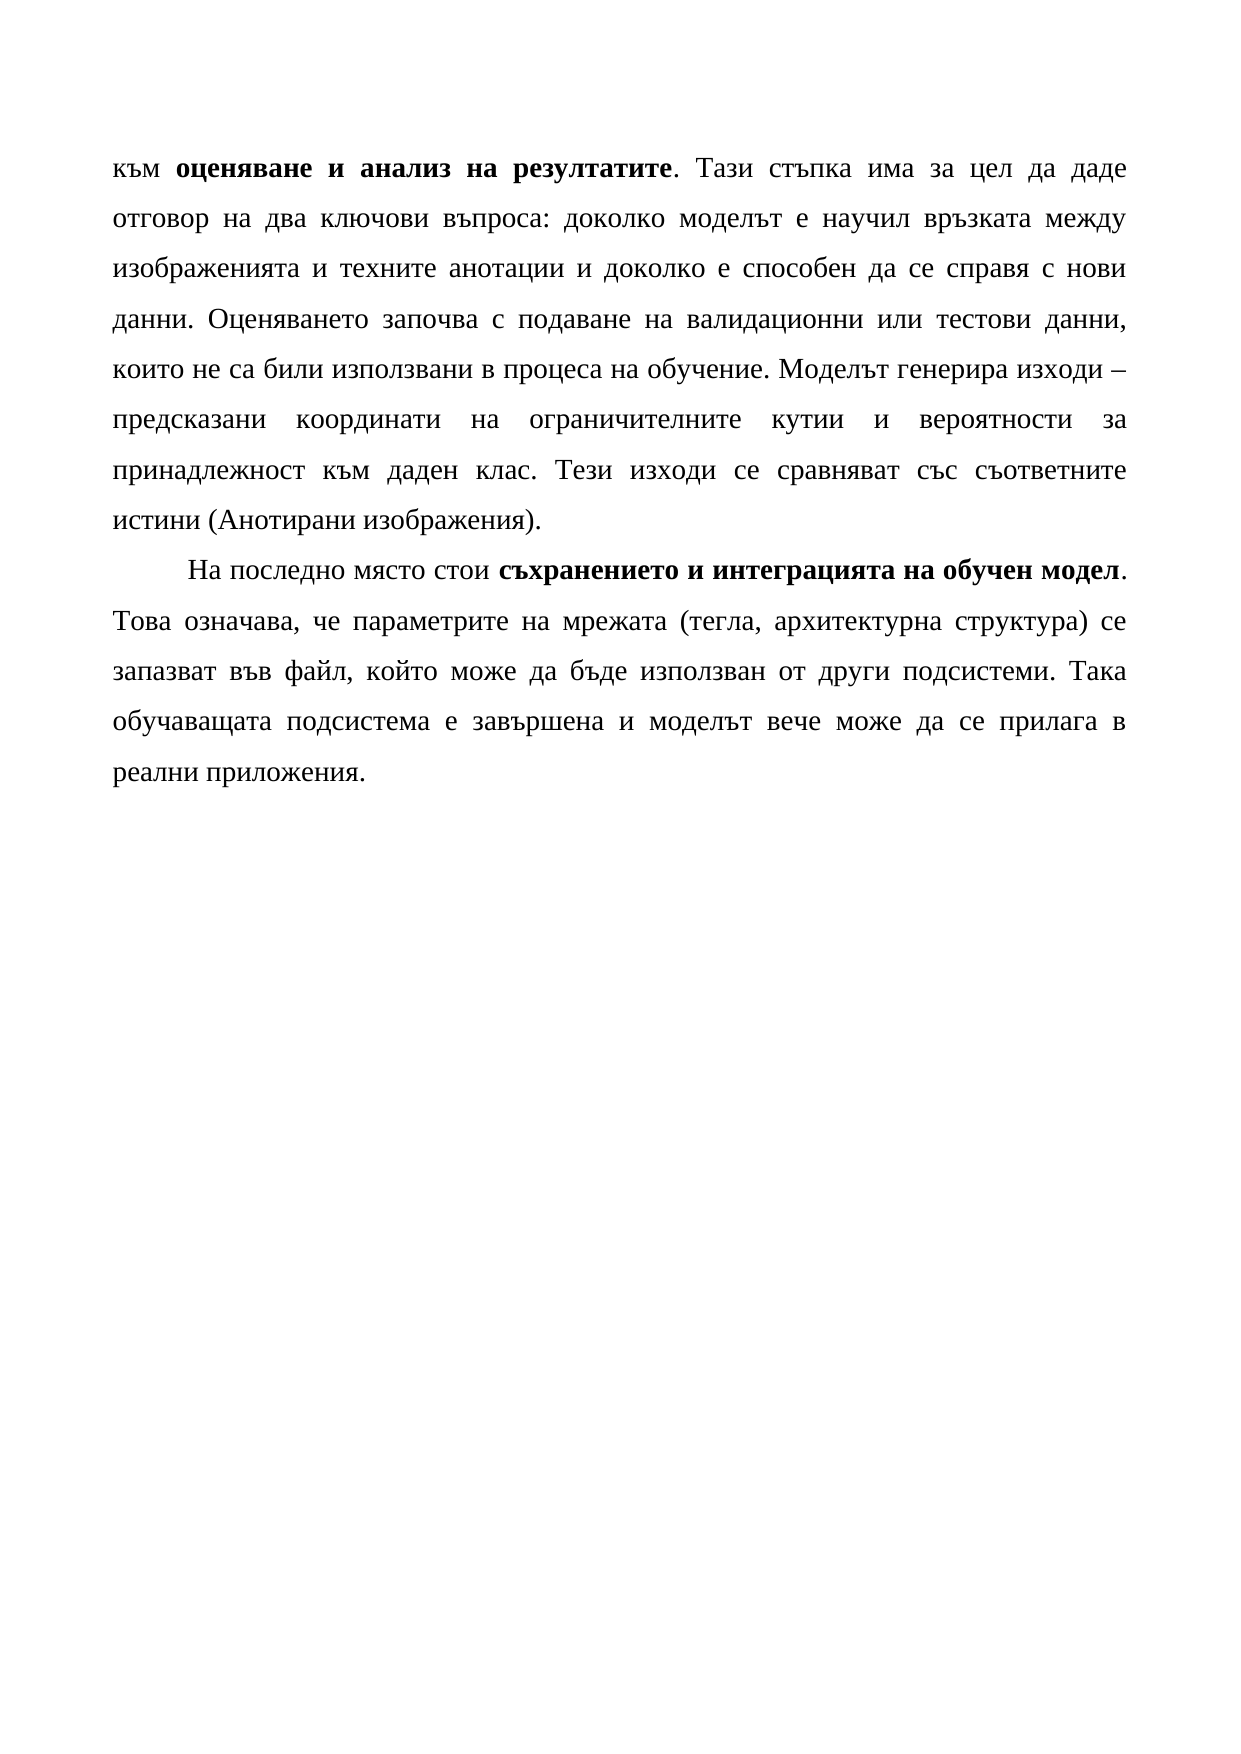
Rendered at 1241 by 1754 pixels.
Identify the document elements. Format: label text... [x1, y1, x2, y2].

text На последно място стои съхранението и интеграцията на обучен модел. Tова означава, че параметрите на мрежата (тегла, архитектурна структура) се запазват във файл, който може да бъде използван от други подсистеми. Така обучаващата подсистема е завършена и моделът вече може да се прилага в реални приложения. [112, 552, 1128, 787]
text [112, 150, 1128, 536]
